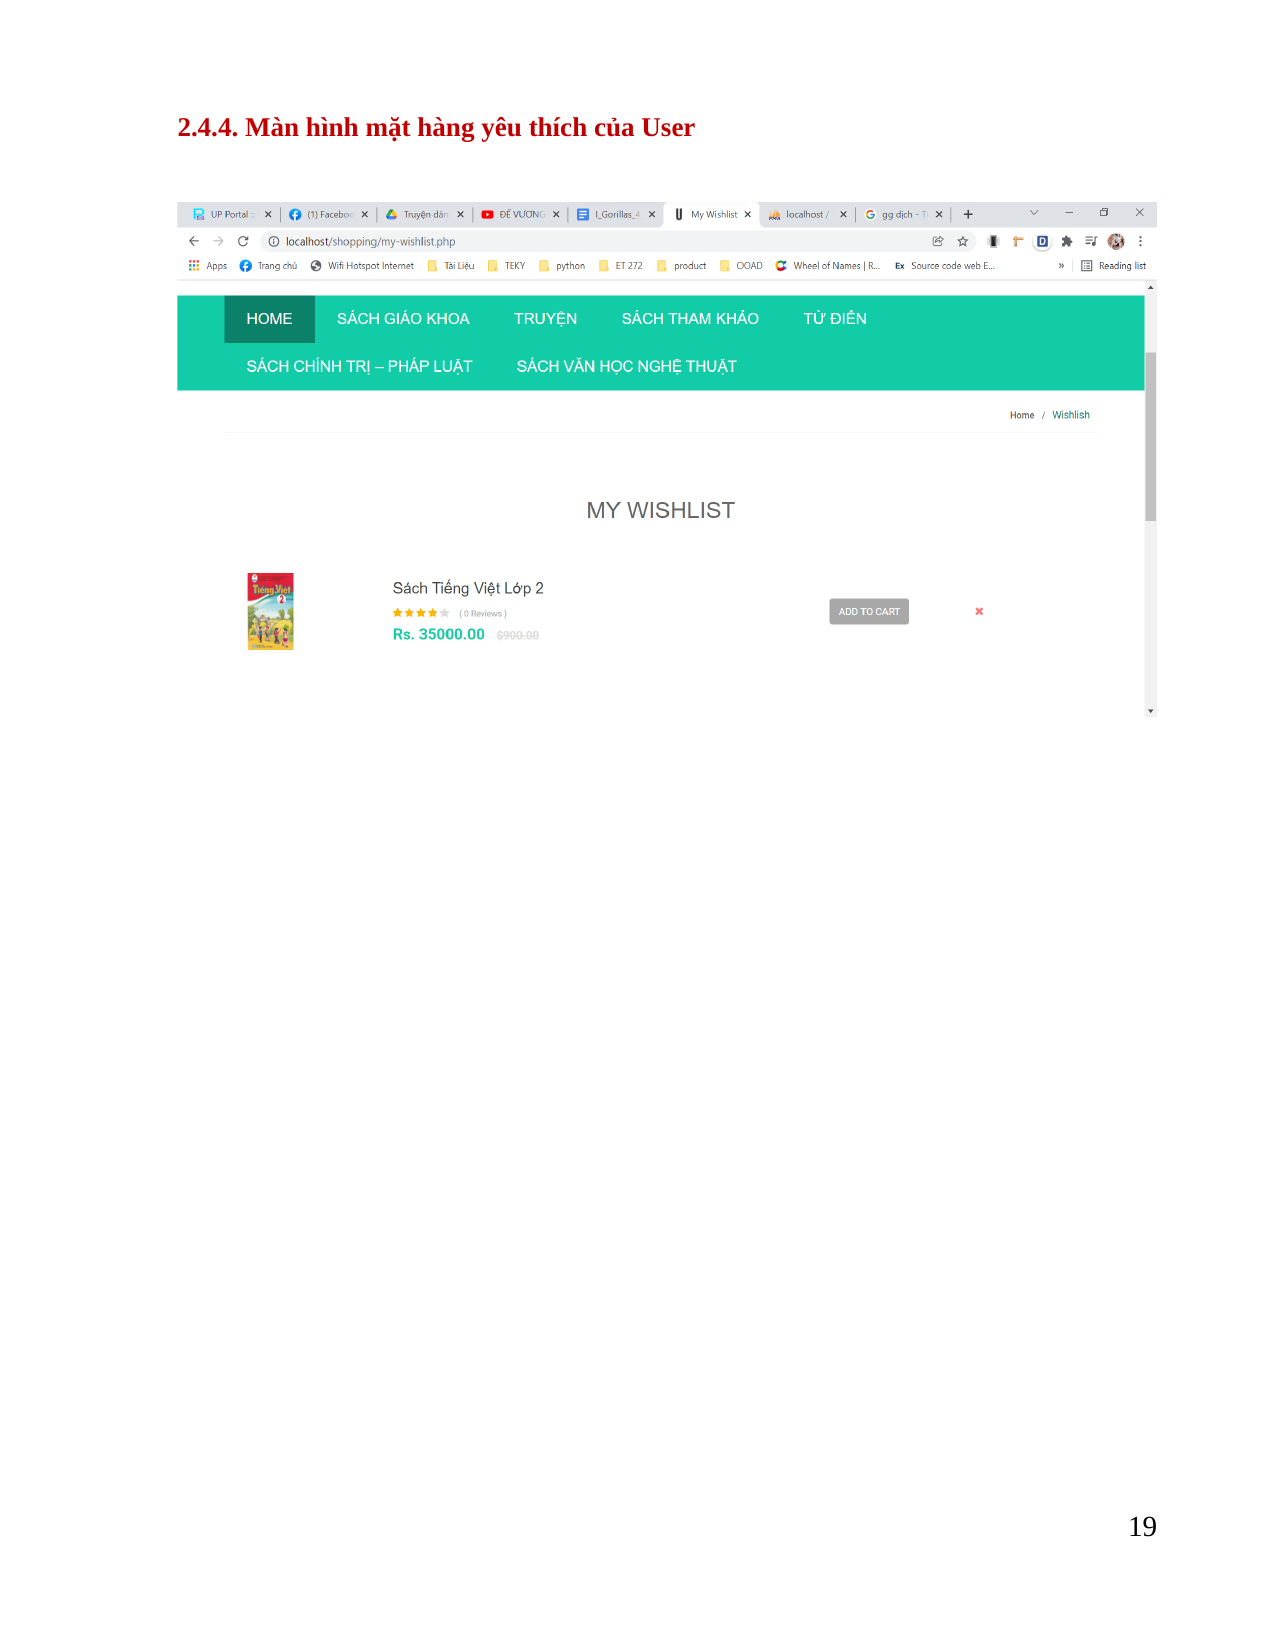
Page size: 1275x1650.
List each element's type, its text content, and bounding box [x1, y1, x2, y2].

picture [177, 202, 1157, 717]
subtitle 2.4.4. Màn hình mặt hàng yêu thích của User [177, 112, 1157, 143]
